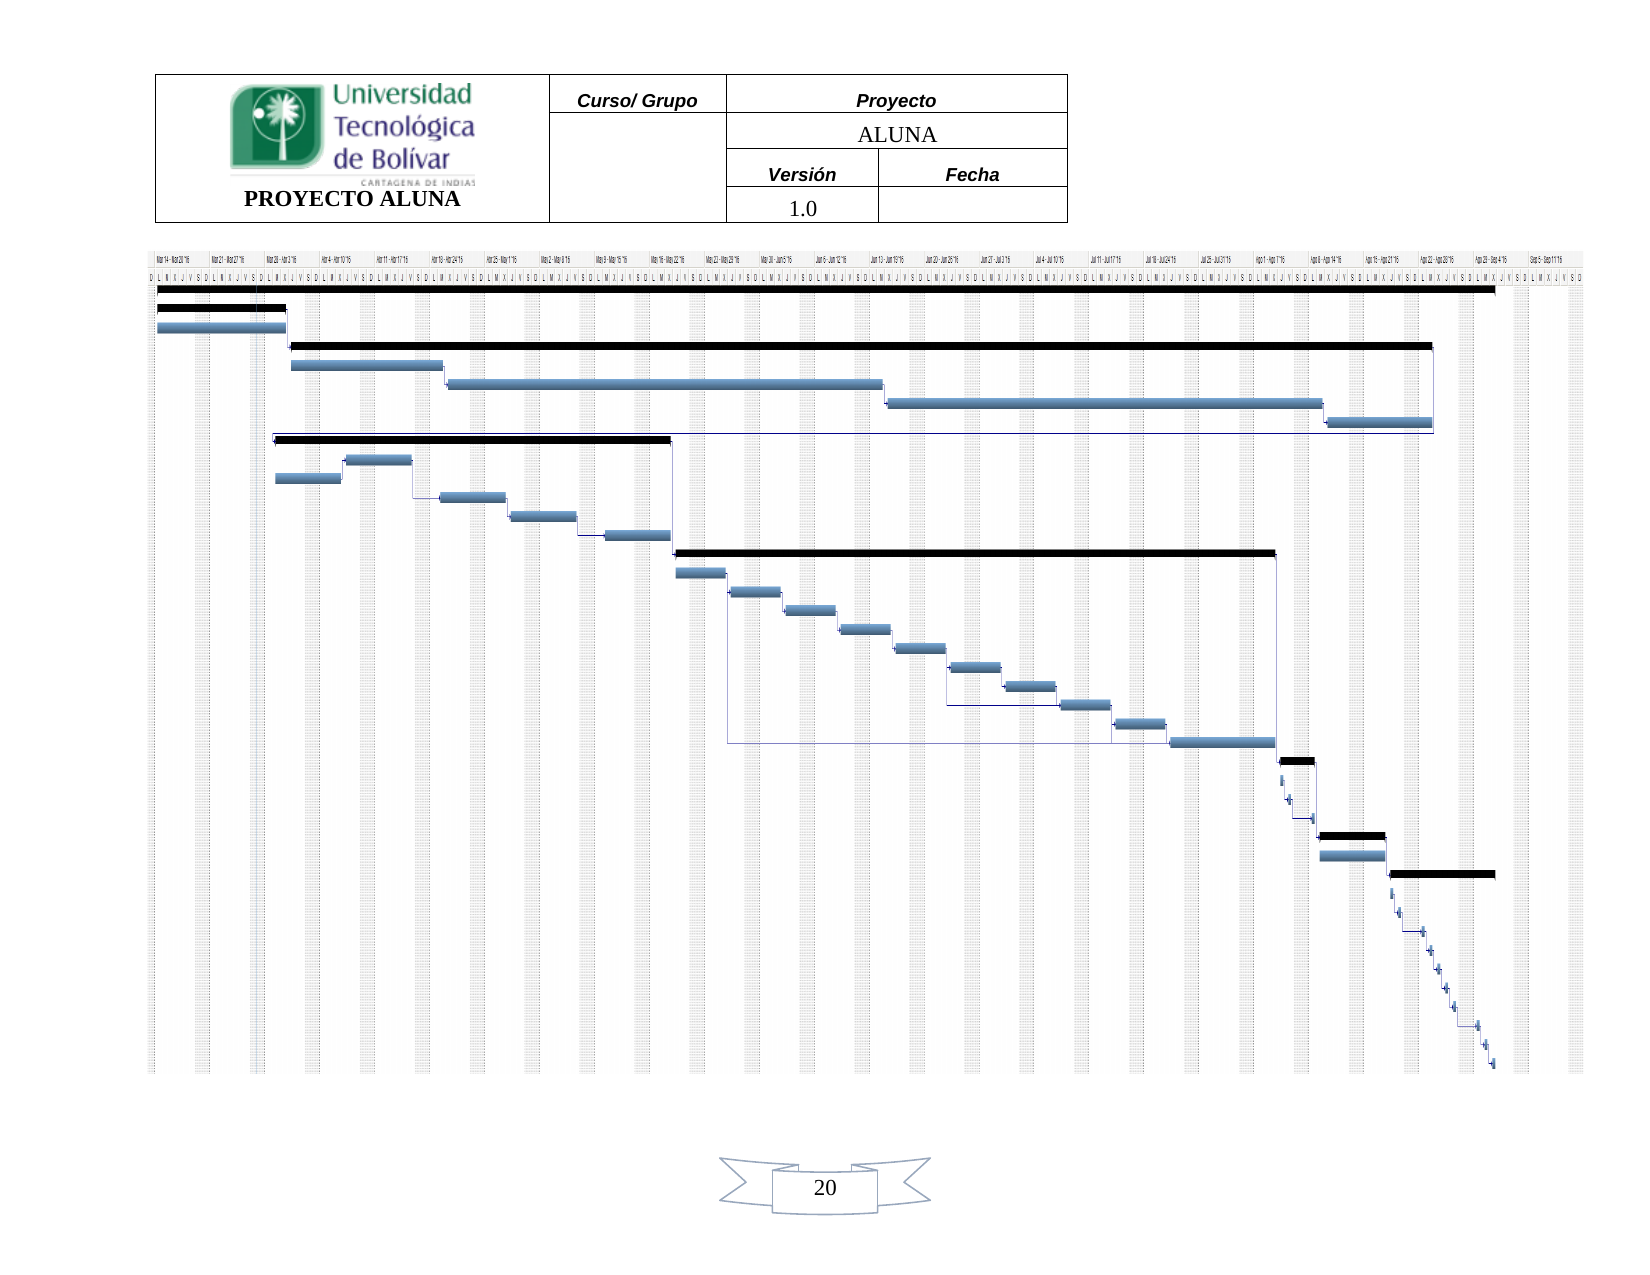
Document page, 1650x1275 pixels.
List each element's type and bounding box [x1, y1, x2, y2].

picture [229, 83, 475, 186]
picture [147, 249, 1584, 1074]
